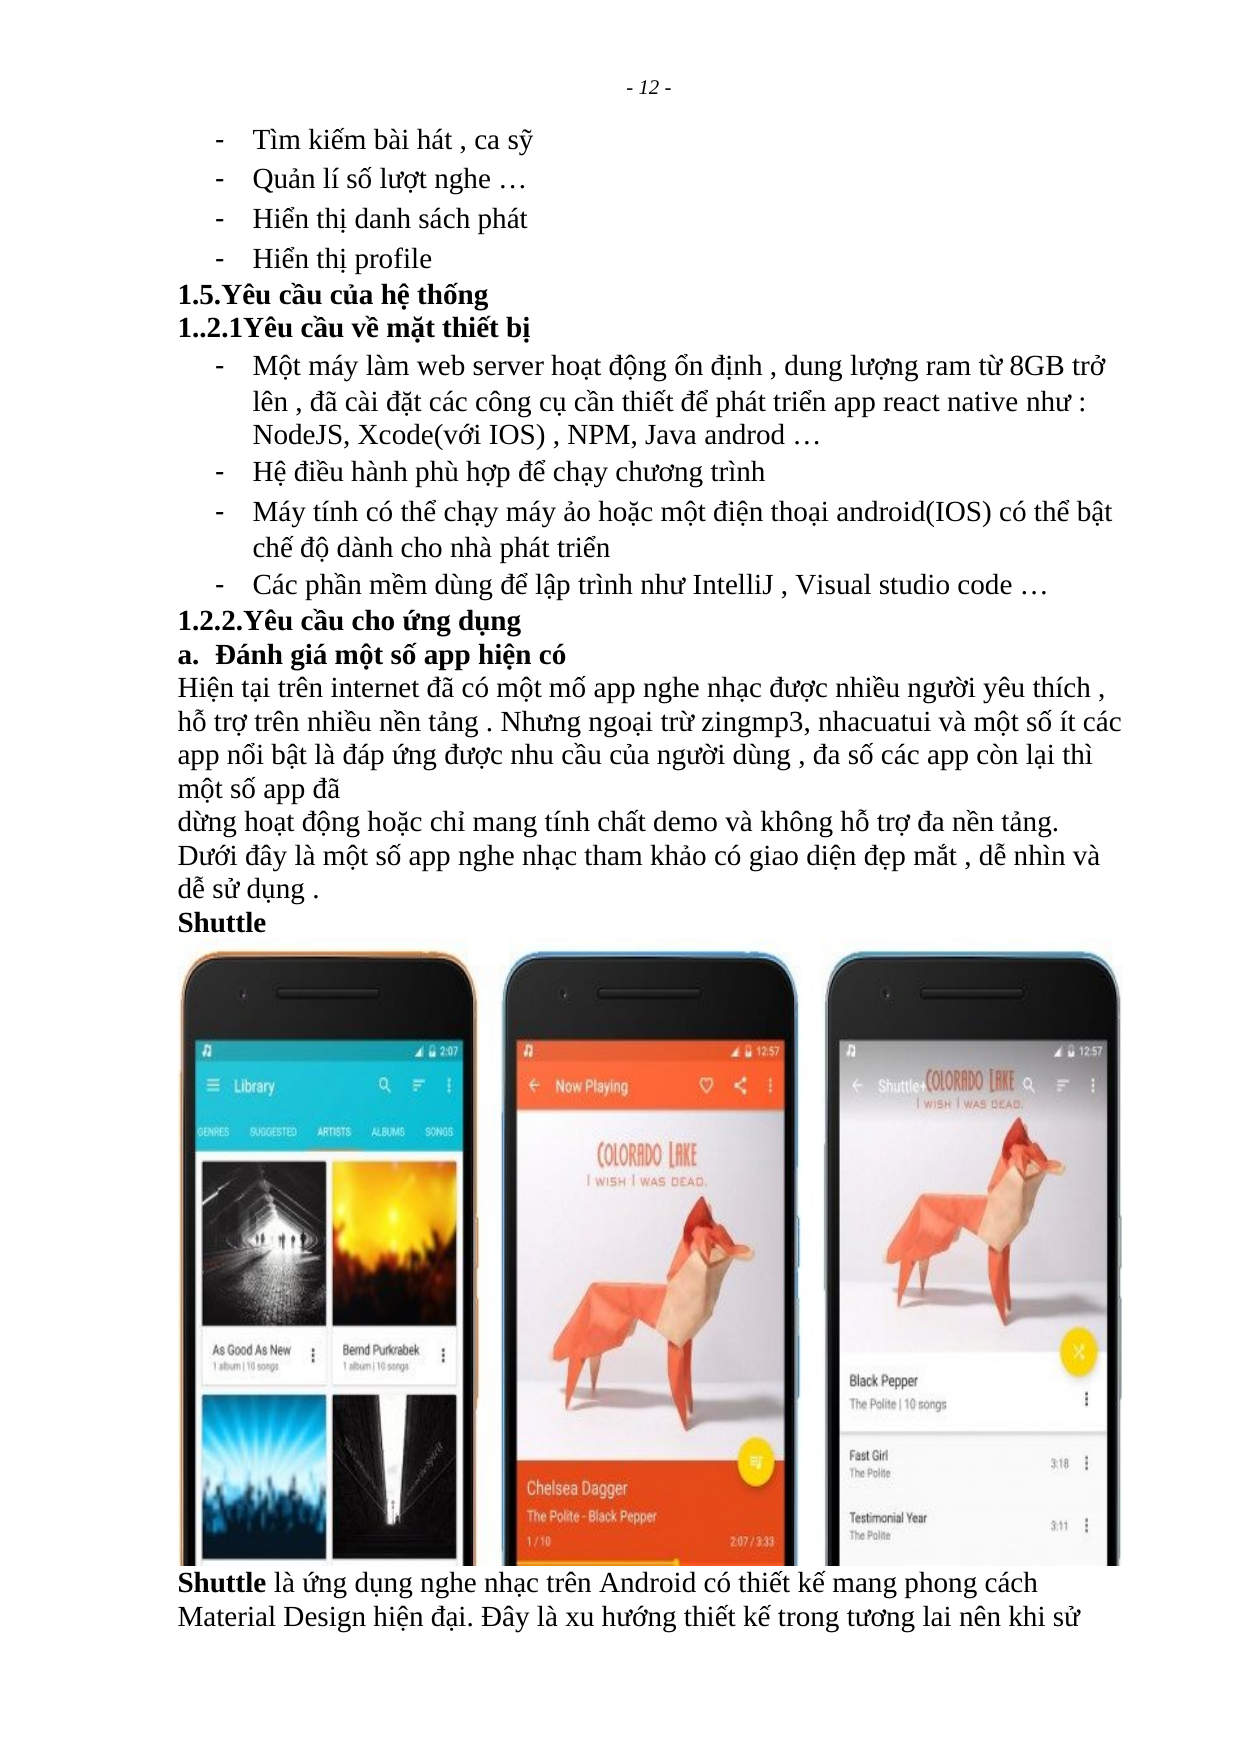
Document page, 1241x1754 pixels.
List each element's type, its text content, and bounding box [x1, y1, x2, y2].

list Hiển thị profile [215, 237, 1122, 277]
list Đánh giá một số app hiện có [177, 637, 1122, 670]
list Hệ điều hành phù hợp để chạy chương trình [215, 451, 1122, 490]
text dừng hoạt động hoặc chỉ mang tính chất demo và không hỗ trợ đa nền tảng. Dưới đây là một số app nghe nhạc tham khảo có giao diện đẹp mắt , dễ nhìn và dễ sử dụng . [177, 804, 1122, 905]
subtitle 1.2.2.Yêu cầu cho ứng dụng [177, 603, 1122, 637]
list Hiển thị danh sách phát [215, 197, 1122, 237]
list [177, 1566, 1122, 1632]
text Shuttle [177, 905, 1122, 938]
subtitle 1.5.Yêu cầu của hệ thống [177, 277, 1122, 310]
list Máy tính có thể chạy máy ảo hoặc một điện thoại android(IOS) có thể bật chế độ dành cho nhà phát triển [215, 490, 1122, 564]
list Tìm kiếm bài hát , ca sỹ [215, 118, 1122, 158]
subtitle 1..2.1Yêu cầu về mặt thiết bị [177, 310, 1122, 344]
list Một máy làm web server hoạt động ổn định , dung lượng ram từ 8GB trở lên , đã cài đặt các công cụ cần thiết để phát triển app react native như : NodeJS, Xcode(với IOS) , NPM, Java androd … [215, 344, 1122, 451]
list Các phần mềm dùng để lập trình như IntelliJ , Visual studio code … [215, 564, 1122, 603]
picture [177, 938, 1123, 1566]
list Quản lí số lượt nghe … [215, 158, 1122, 197]
text Hiện tại trên internet đã có một mố app nghe nhạc được nhiều người yêu thích , hỗ trợ trên nhiều nền tảng . Nhưng ngoại trừ zingmp3, nhacuatui và một số ít các app nổi bật là đáp ứng được nhu cầu của người dùng , đa số các app còn lại thì một số app đã [177, 670, 1122, 804]
